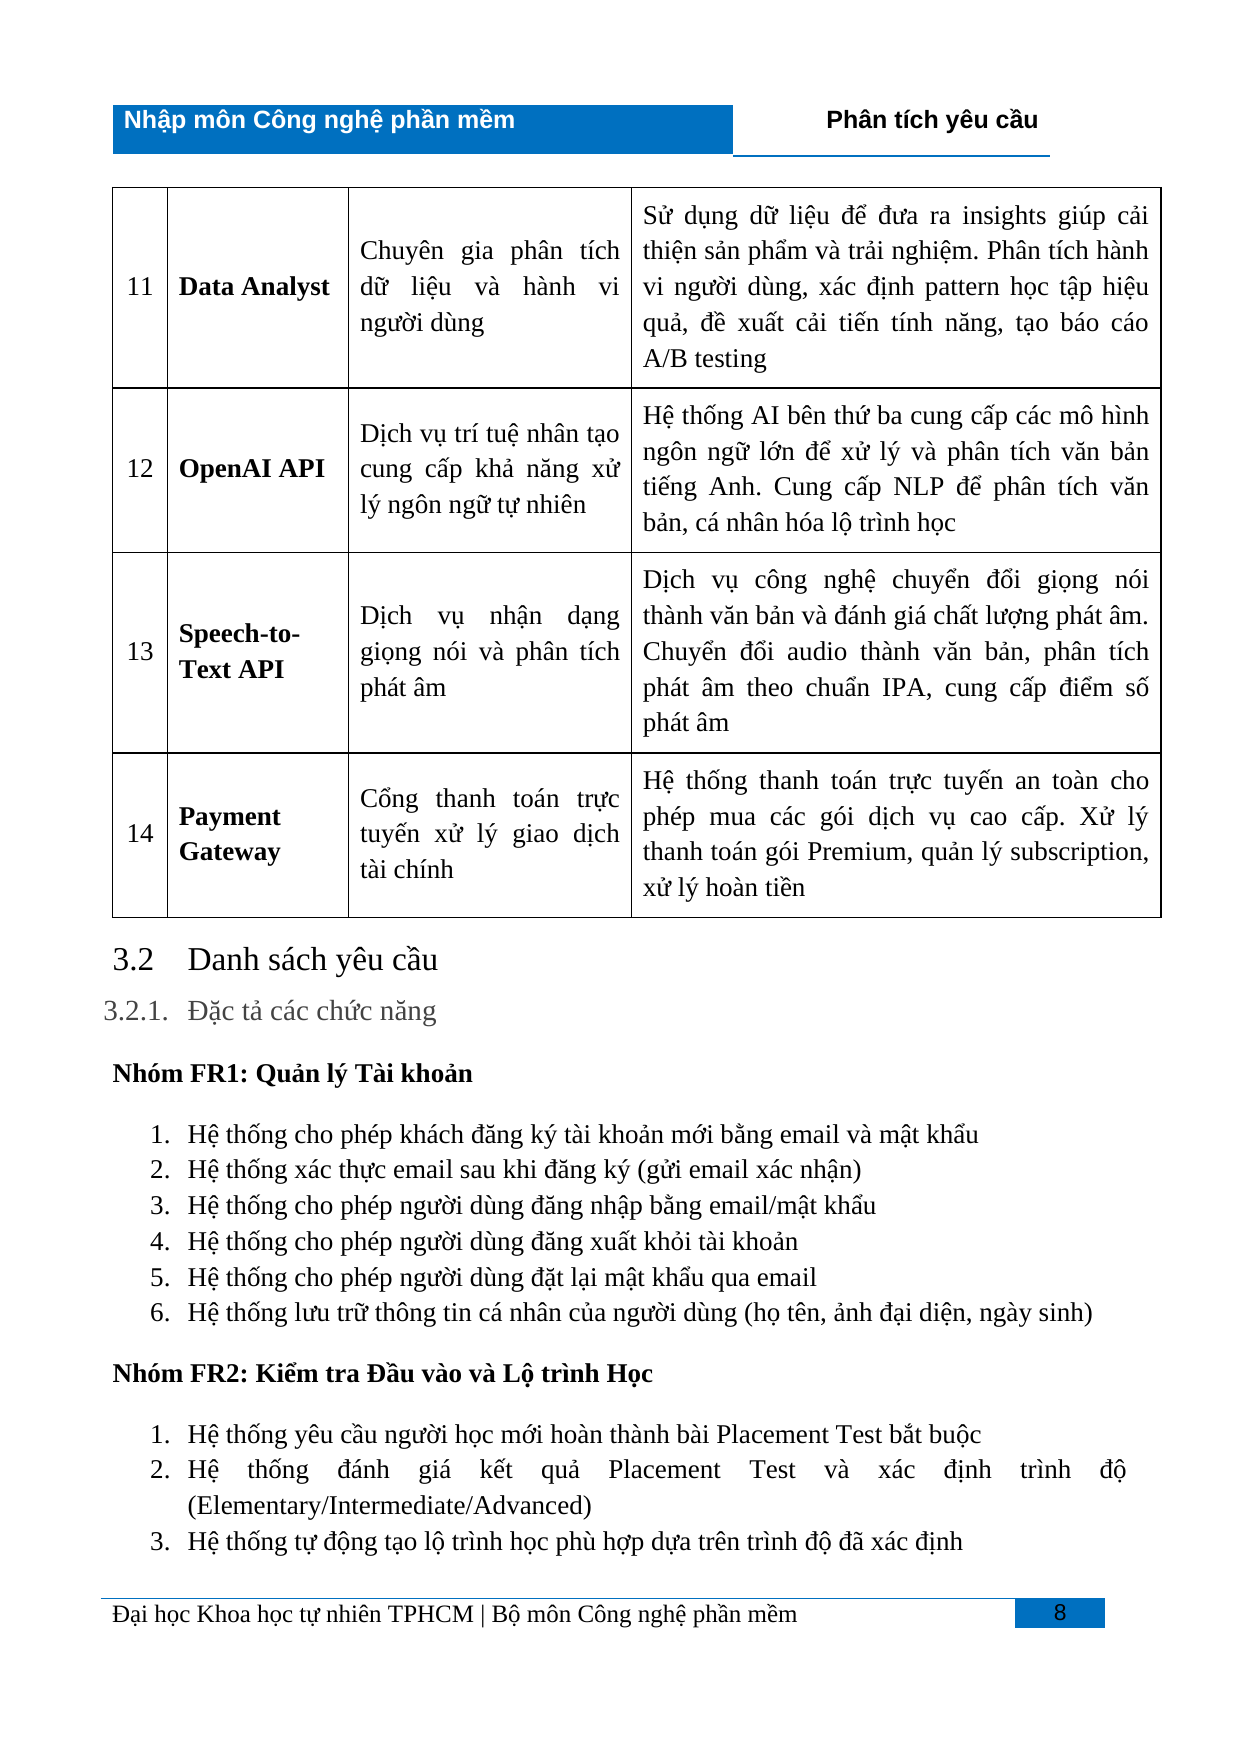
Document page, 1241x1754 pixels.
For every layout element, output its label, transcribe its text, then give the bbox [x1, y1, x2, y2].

text Nhóm FR1: Quản lý Tài khoản [112, 1057, 1128, 1088]
table_cell Speech-to-Text API [168, 553, 348, 752]
list Hệ thống cho phép người dùng đăng xuất khỏi tài khoản [150, 1225, 1128, 1256]
list Hệ thống cho phép người dùng đặt lại mật khẩu qua email [150, 1261, 1128, 1292]
table_cell 13 [113, 553, 167, 752]
table_cell 14 [113, 754, 167, 917]
table_cell Hệ thống AI bên thứ ba cung cấp các mô hình ngôn ngữ lớn để xử lý và phân tích văn bản tiếng Anh. Cung cấp NLP để phân tích văn bản, cá nhân hóa lộ trình học [632, 389, 1160, 552]
table_cell Dịch vụ trí tuệ nhân tạo cung cấp khả năng xử lý ngôn ngữ tự nhiên [349, 389, 631, 552]
table_cell Sử dụng dữ liệu để đưa ra insights giúp cải thiện sản phẩm và trải nghiệm. Phân tích hành vi người dùng, xác định pattern học tập hiệu quả, đề xuất cải tiến tính năng, tạo báo cáo A/B testing [632, 188, 1160, 387]
subtitle Đặc tả các chức năng [169, 993, 1128, 1027]
list Hệ thống cho phép người dùng đăng nhập bằng email/mật khẩu [150, 1189, 1128, 1220]
table_cell 11 [113, 188, 167, 387]
table_cell Data Analyst [168, 188, 348, 387]
table_cell Cổng thanh toán trực tuyến xử lý giao dịch tài chính [349, 754, 631, 917]
list Hệ thống đánh giá kết quả Placement Test và xác định trình độ (Elementary/Intermediate/Advanced) [150, 1453, 1128, 1520]
table_cell Payment Gateway [168, 754, 348, 917]
table_cell Chuyên gia phân tích dữ liệu và hành vi người dùng [349, 188, 631, 387]
text Nhóm FR2: Kiểm tra Đầu vào và Lộ trình Học [112, 1357, 1128, 1388]
subtitle Danh sách yêu cầu [112, 939, 1128, 977]
table_cell 12 [113, 389, 167, 552]
list Hệ thống yêu cầu người học mới hoàn thành bài Placement Test bắt buộc [150, 1418, 1128, 1449]
table_cell Dịch vụ nhận dạng giọng nói và phân tích phát âm [349, 553, 631, 752]
table_cell OpenAI API [168, 389, 348, 552]
list Hệ thống cho phép khách đăng ký tài khoản mới bằng email và mật khẩu [150, 1118, 1128, 1149]
table_cell Hệ thống thanh toán trực tuyến an toàn cho phép mua các gói dịch vụ cao cấp. Xử lý thanh toán gói Premium, quản lý subscription, xử lý hoàn tiền [632, 754, 1160, 917]
table_cell Dịch vụ công nghệ chuyển đổi giọng nói thành văn bản và đánh giá chất lượng phát âm. Chuyển đổi audio thành văn bản, phân tích phát âm theo chuẩn IPA, cung cấp điểm số phát âm [632, 553, 1160, 752]
list Hệ thống tự động tạo lộ trình học phù hợp dựa trên trình độ đã xác định [150, 1525, 1128, 1556]
list Hệ thống xác thực email sau khi đăng ký (gửi email xác nhận) [150, 1153, 1128, 1184]
list Hệ thống lưu trữ thông tin cá nhân của người dùng (họ tên, ảnh đại diện, ngày sinh) [150, 1296, 1128, 1327]
